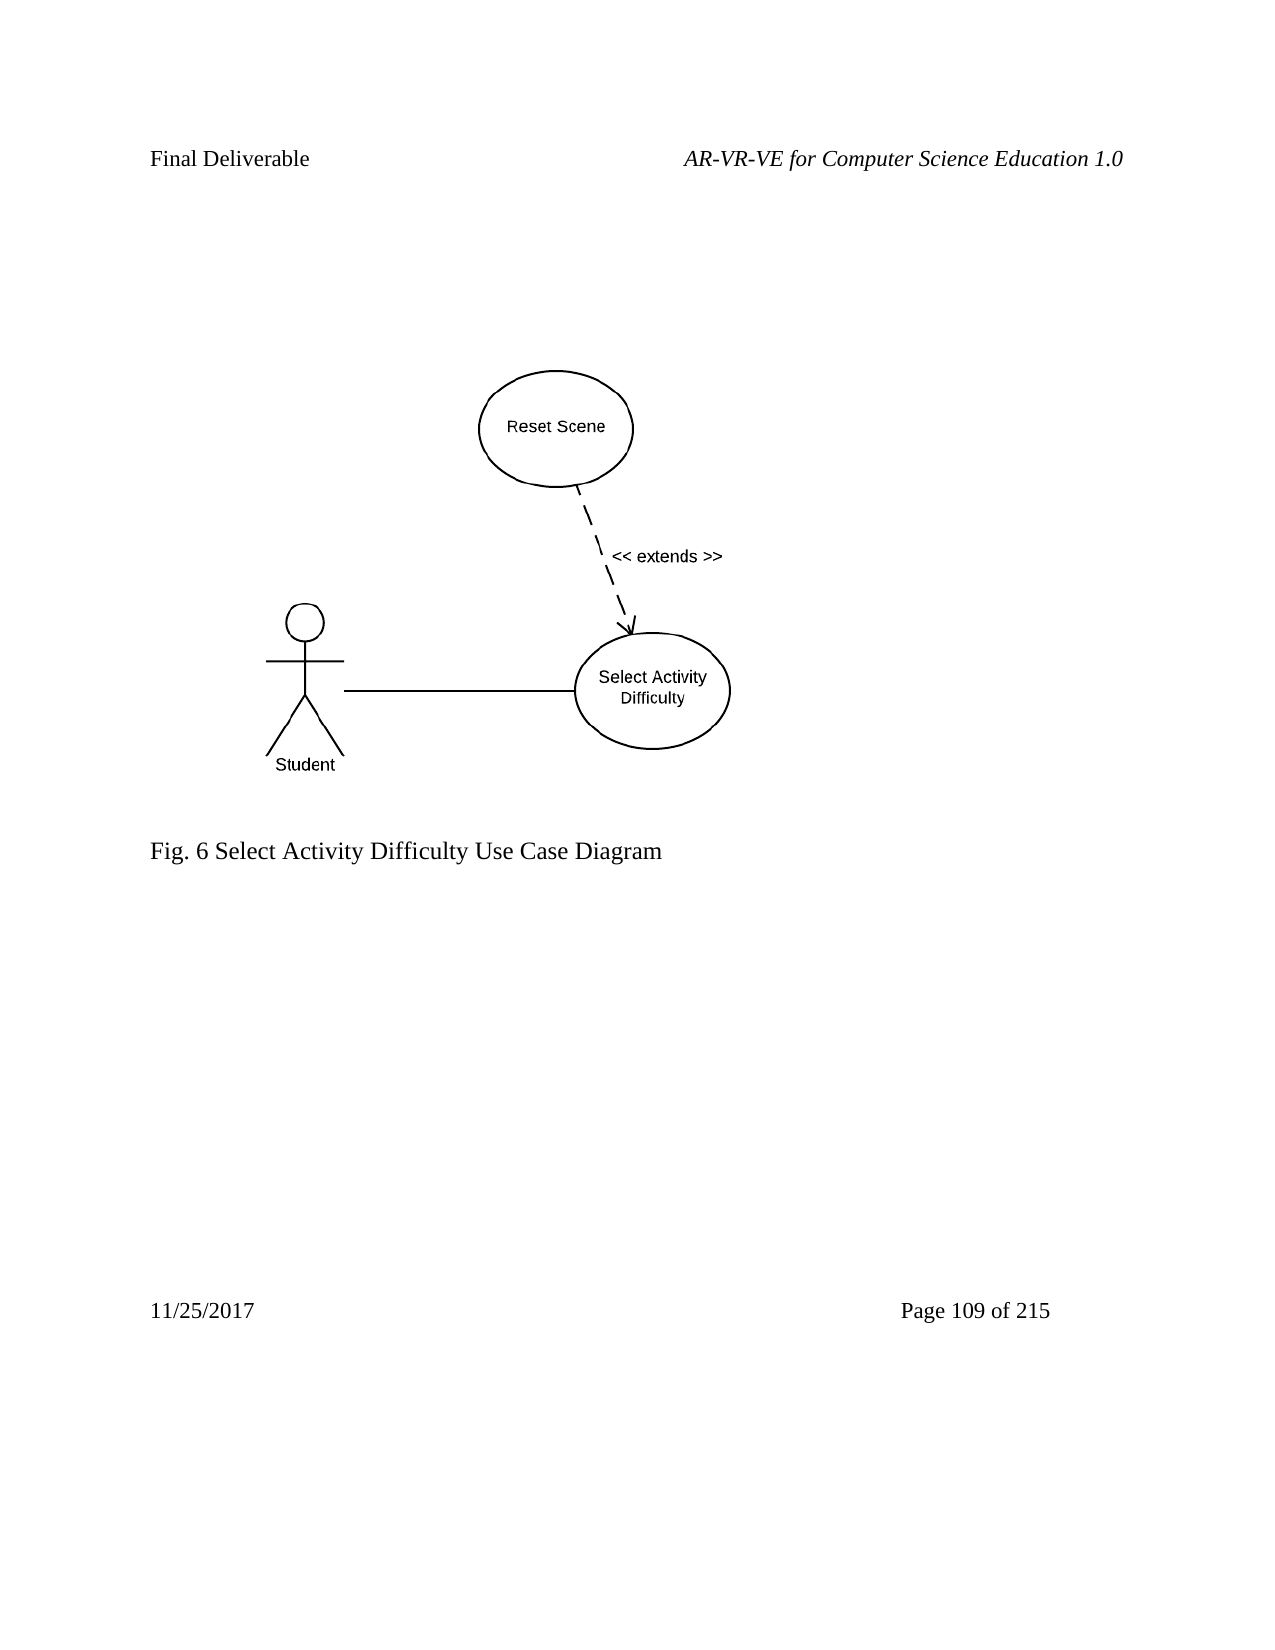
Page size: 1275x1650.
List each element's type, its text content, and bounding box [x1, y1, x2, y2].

picture [150, 332, 768, 816]
subtitle Fig. 6 Select Activity Difficulty Use Case Diagram [150, 836, 1125, 865]
